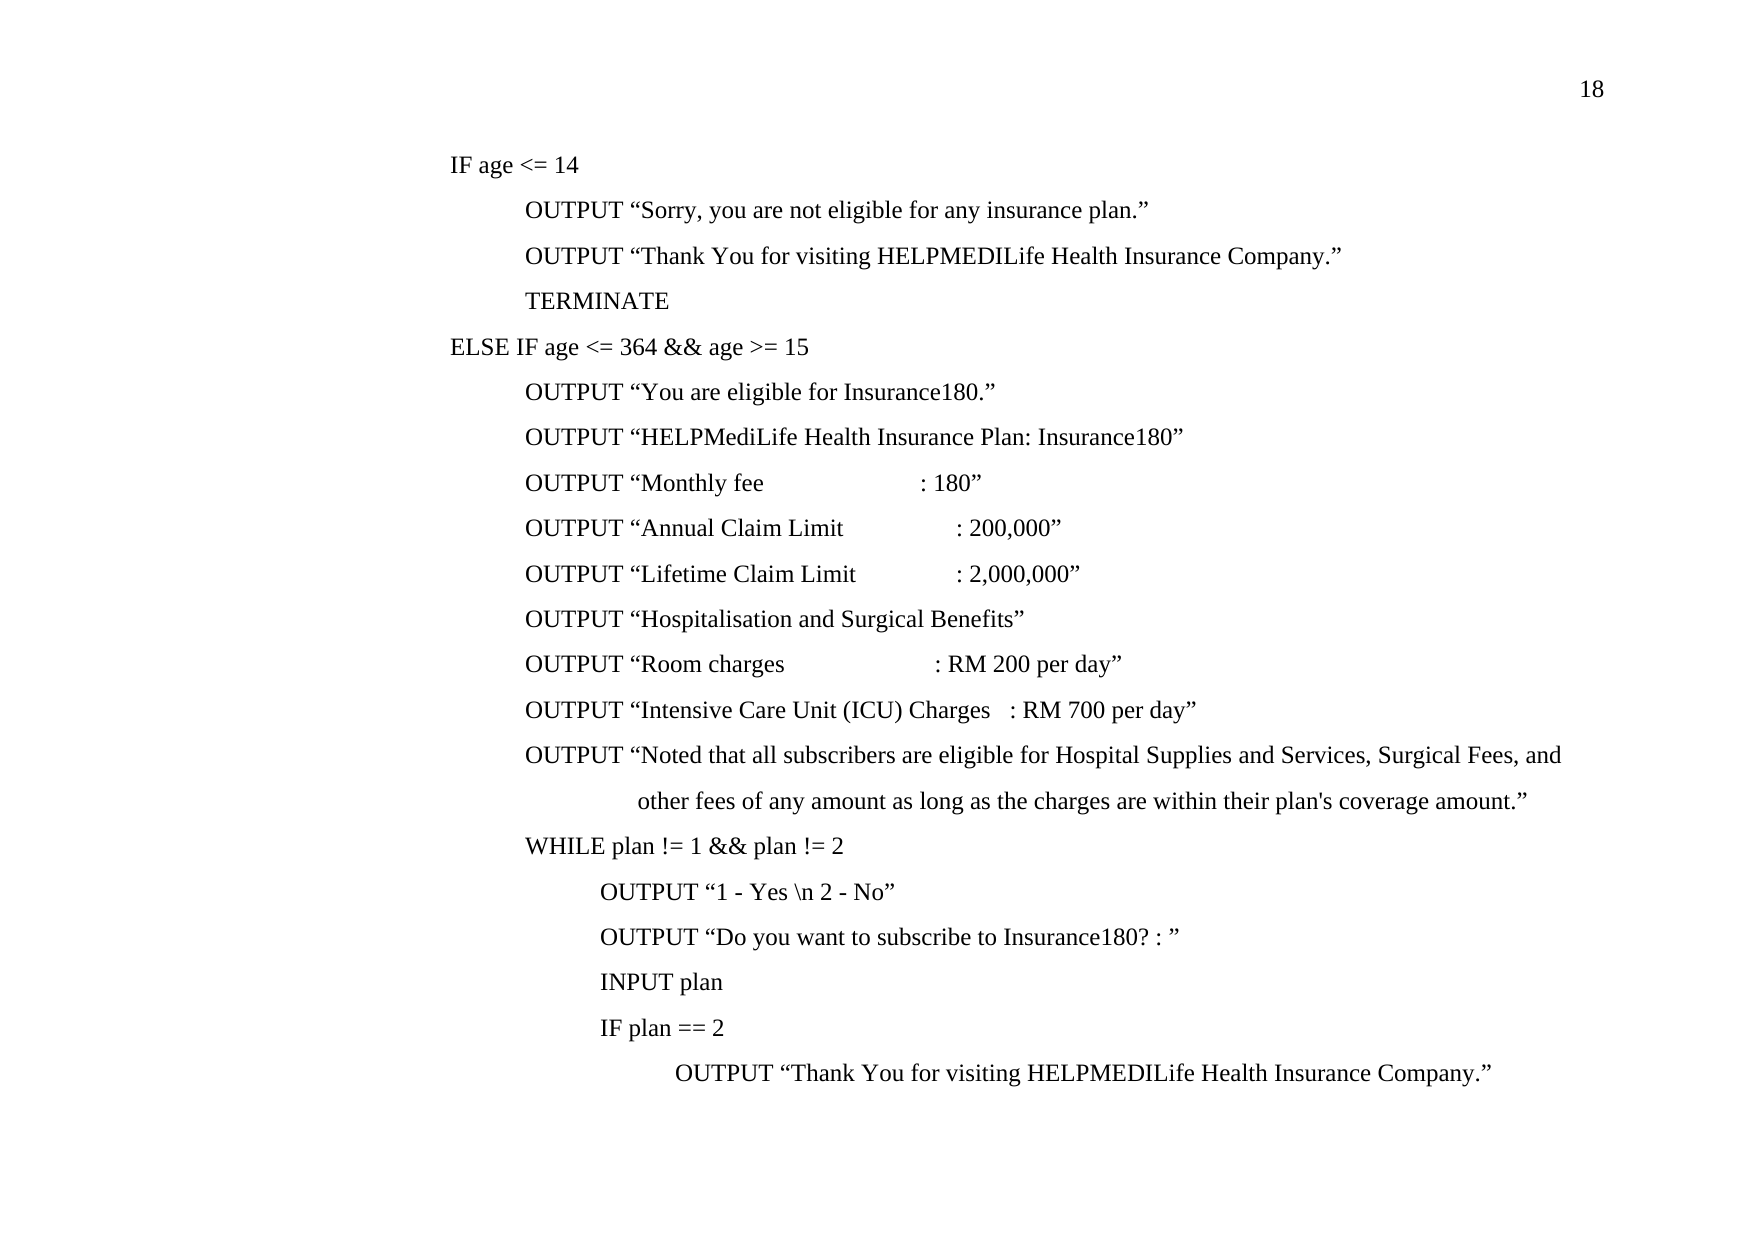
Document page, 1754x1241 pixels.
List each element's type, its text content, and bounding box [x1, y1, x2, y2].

text OUTPUT “HELPMediLife Health Insurance Plan: Insurance180” [150, 422, 1604, 451]
text OUTPUT “Lifetime Claim Limit : 2,000,000” [450, 559, 1604, 587]
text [150, 241, 1604, 269]
text TERMINATE [150, 286, 1604, 315]
text OUTPUT “Room charges : RM 200 per day” [150, 649, 1604, 678]
text OUTPUT “Sorry, you are not eligible for any insurance plan.” [150, 195, 1604, 224]
text OUTPUT “Noted that all subscribers are eligible for Hospital Supplies and Services, Surgical Fees, and [150, 740, 1604, 769]
text IF age <= 14 [375, 150, 1604, 179]
text ELSE IF age <= 364 && age >= 15 [150, 332, 1604, 360]
text OUTPUT “Thank You for visiting HELPMEDILife Health Insurance Company.” [150, 1058, 1604, 1087]
text OUTPUT “Do you want to subscribe to Insurance180? : ” [150, 922, 1604, 951]
text INPUT plan [150, 967, 1604, 996]
text OUTPUT “1 - Yes \n 2 - No” [150, 877, 1604, 905]
text IF plan == 2 [150, 1013, 1604, 1042]
text OUTPUT “Intensive Care Unit (ICU) Charges : RM 700 per day” [150, 695, 1604, 724]
text OUTPUT “Monthly fee : 180” [150, 468, 1604, 497]
text WHILE plan != 1 && plan != 2 [150, 831, 1604, 860]
text OUTPUT “Annual Claim Limit : 200,000” [150, 513, 1604, 542]
text other fees of any amount as long as the charges are within their plan's coverage amount.” [600, 786, 1604, 814]
text OUTPUT “You are eligible for Insurance180.” [150, 377, 1604, 406]
text OUTPUT “Hospitalisation and Surgical Benefits” [150, 604, 1604, 633]
